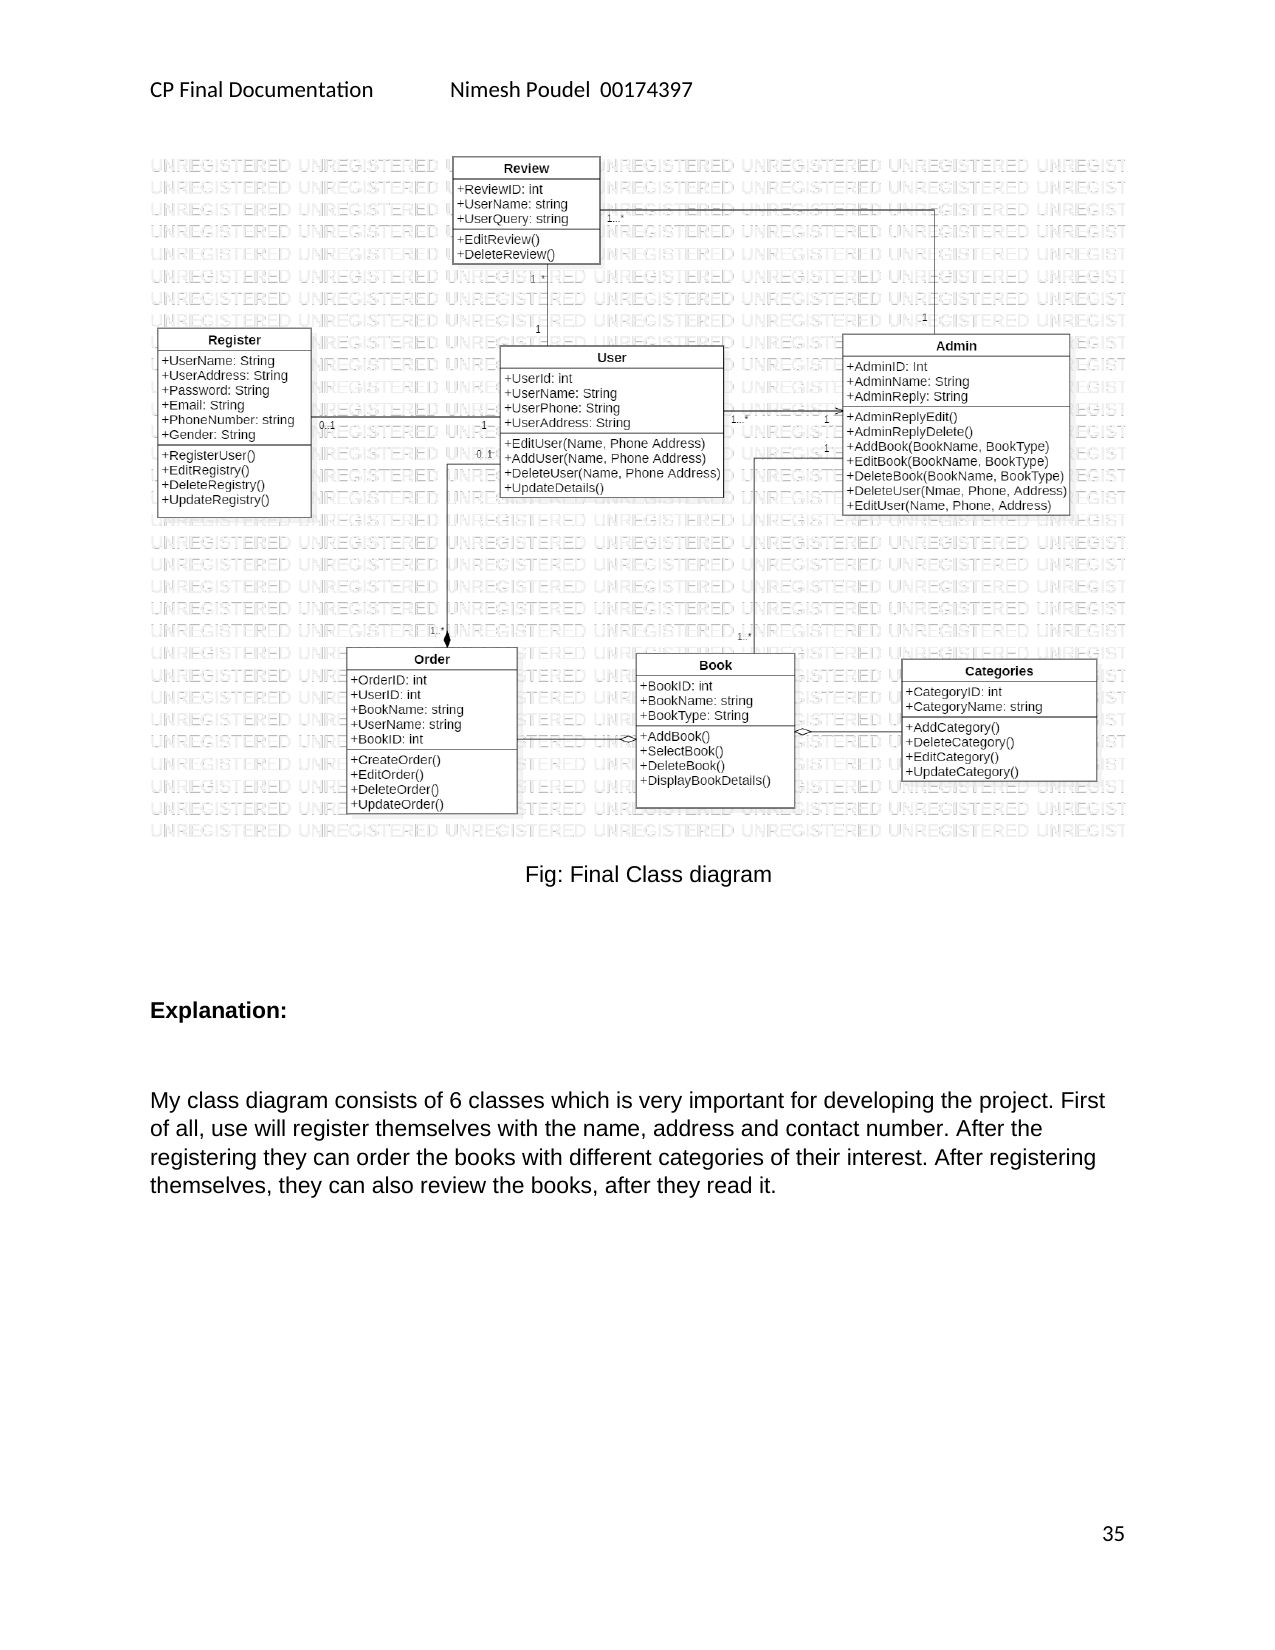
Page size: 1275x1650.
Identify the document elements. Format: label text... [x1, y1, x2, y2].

picture [150, 150, 1125, 843]
text My class diagram consists of 6 classes which is very important for developing the project. First of all, use will register themselves with the name, address and contact number. After the registering they can order the books with different categories of their interest. After registering themselves, they can also review the books, after they read it. [150, 1087, 1125, 1198]
text Explanation: [150, 997, 1125, 1023]
text Fig: Final Class diagram [150, 861, 1125, 888]
